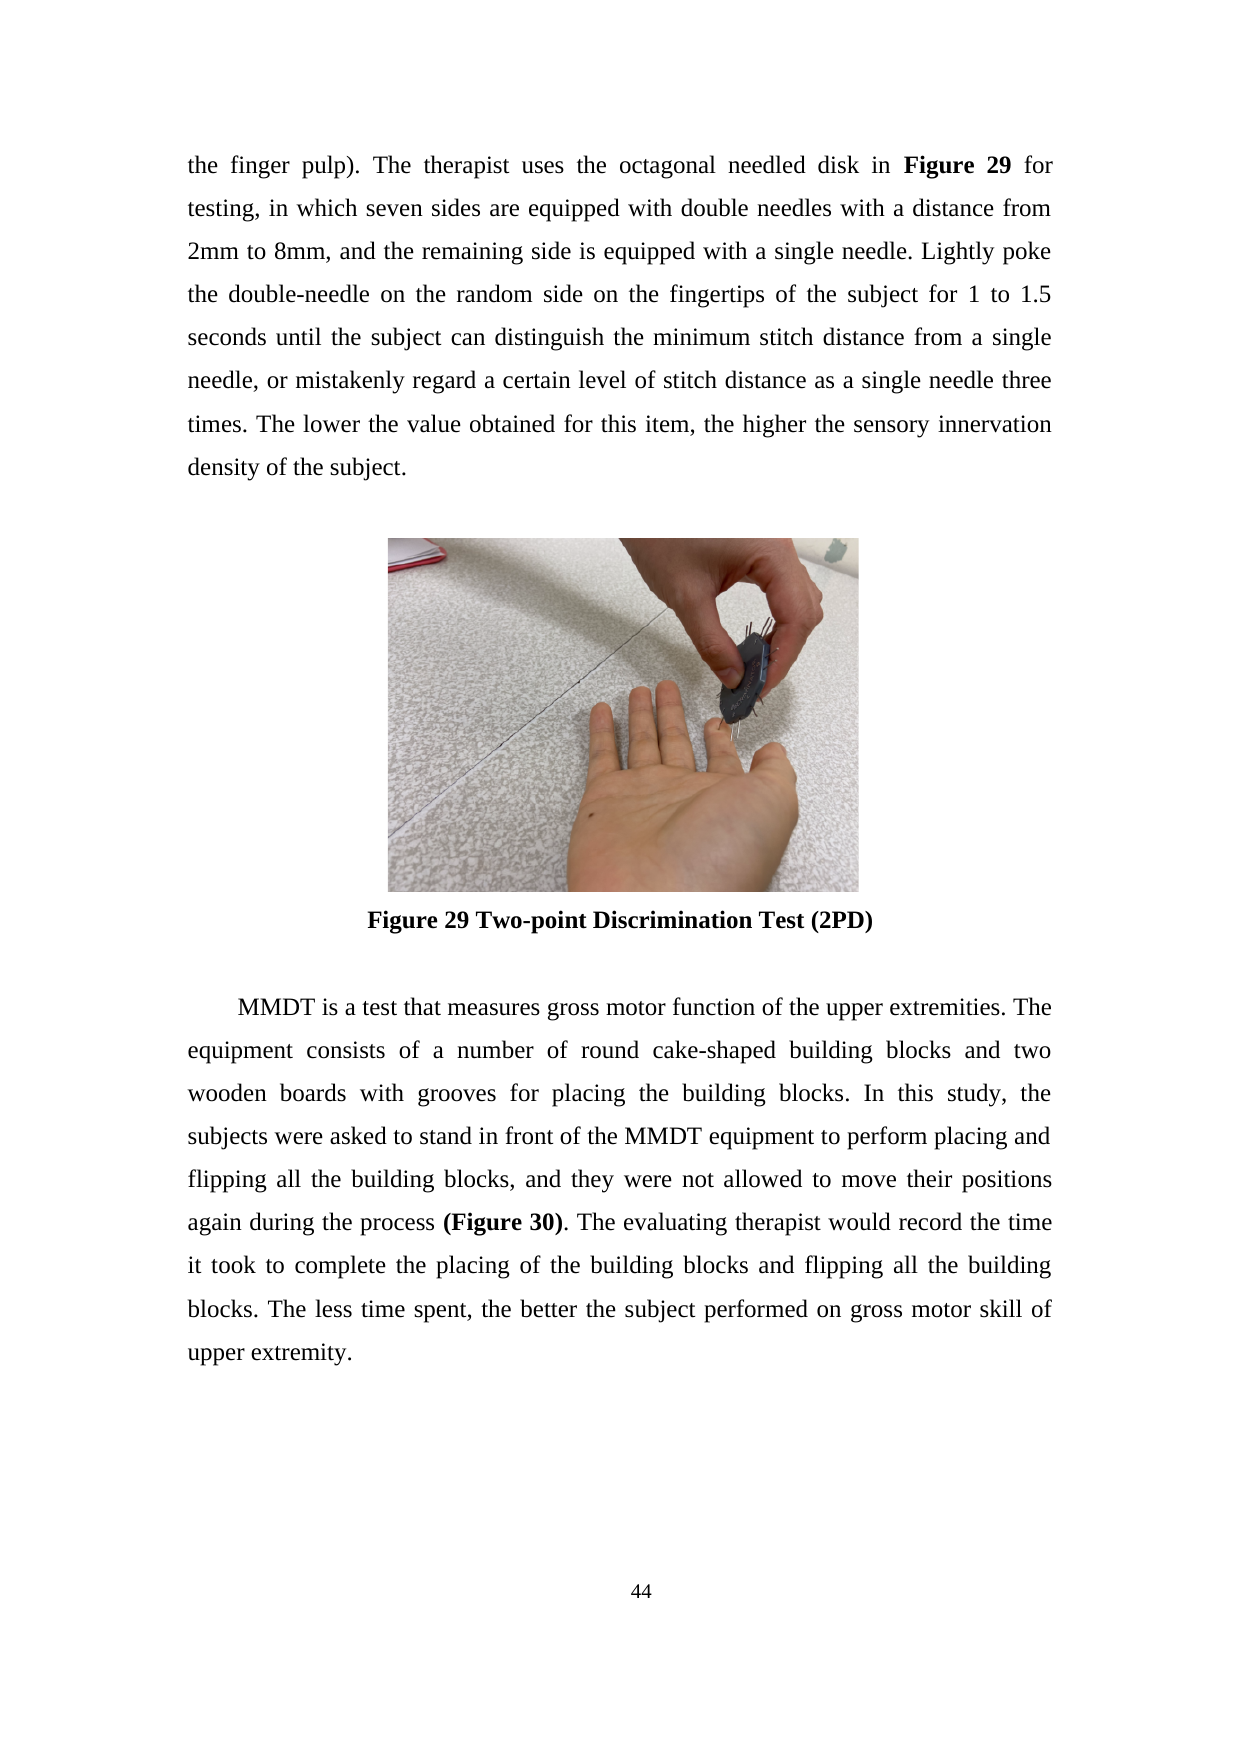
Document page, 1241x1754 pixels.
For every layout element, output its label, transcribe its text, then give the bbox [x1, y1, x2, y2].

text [187, 150, 1053, 481]
text MMDT is a test that measures gross motor function of the upper extremities. The equipment consists of a number of round cake-shaped building blocks and two wooden boards with grooves for placing the building blocks. In this study, the subjects were asked to stand in front of the MMDT equipment to perform placing and flipping all the building blocks, and they were not allowed to move their positions again during the process (Figure 30). The evaluating therapist would record the time it took to complete the placing of the building blocks and flipping all the building blocks. The less time spent, the better the subject performed on gross motor skill of upper extremity. [187, 992, 1053, 1366]
picture [387, 538, 859, 892]
text Figure 29 Two-point Discrimination Test (2PD) [187, 906, 1053, 934]
